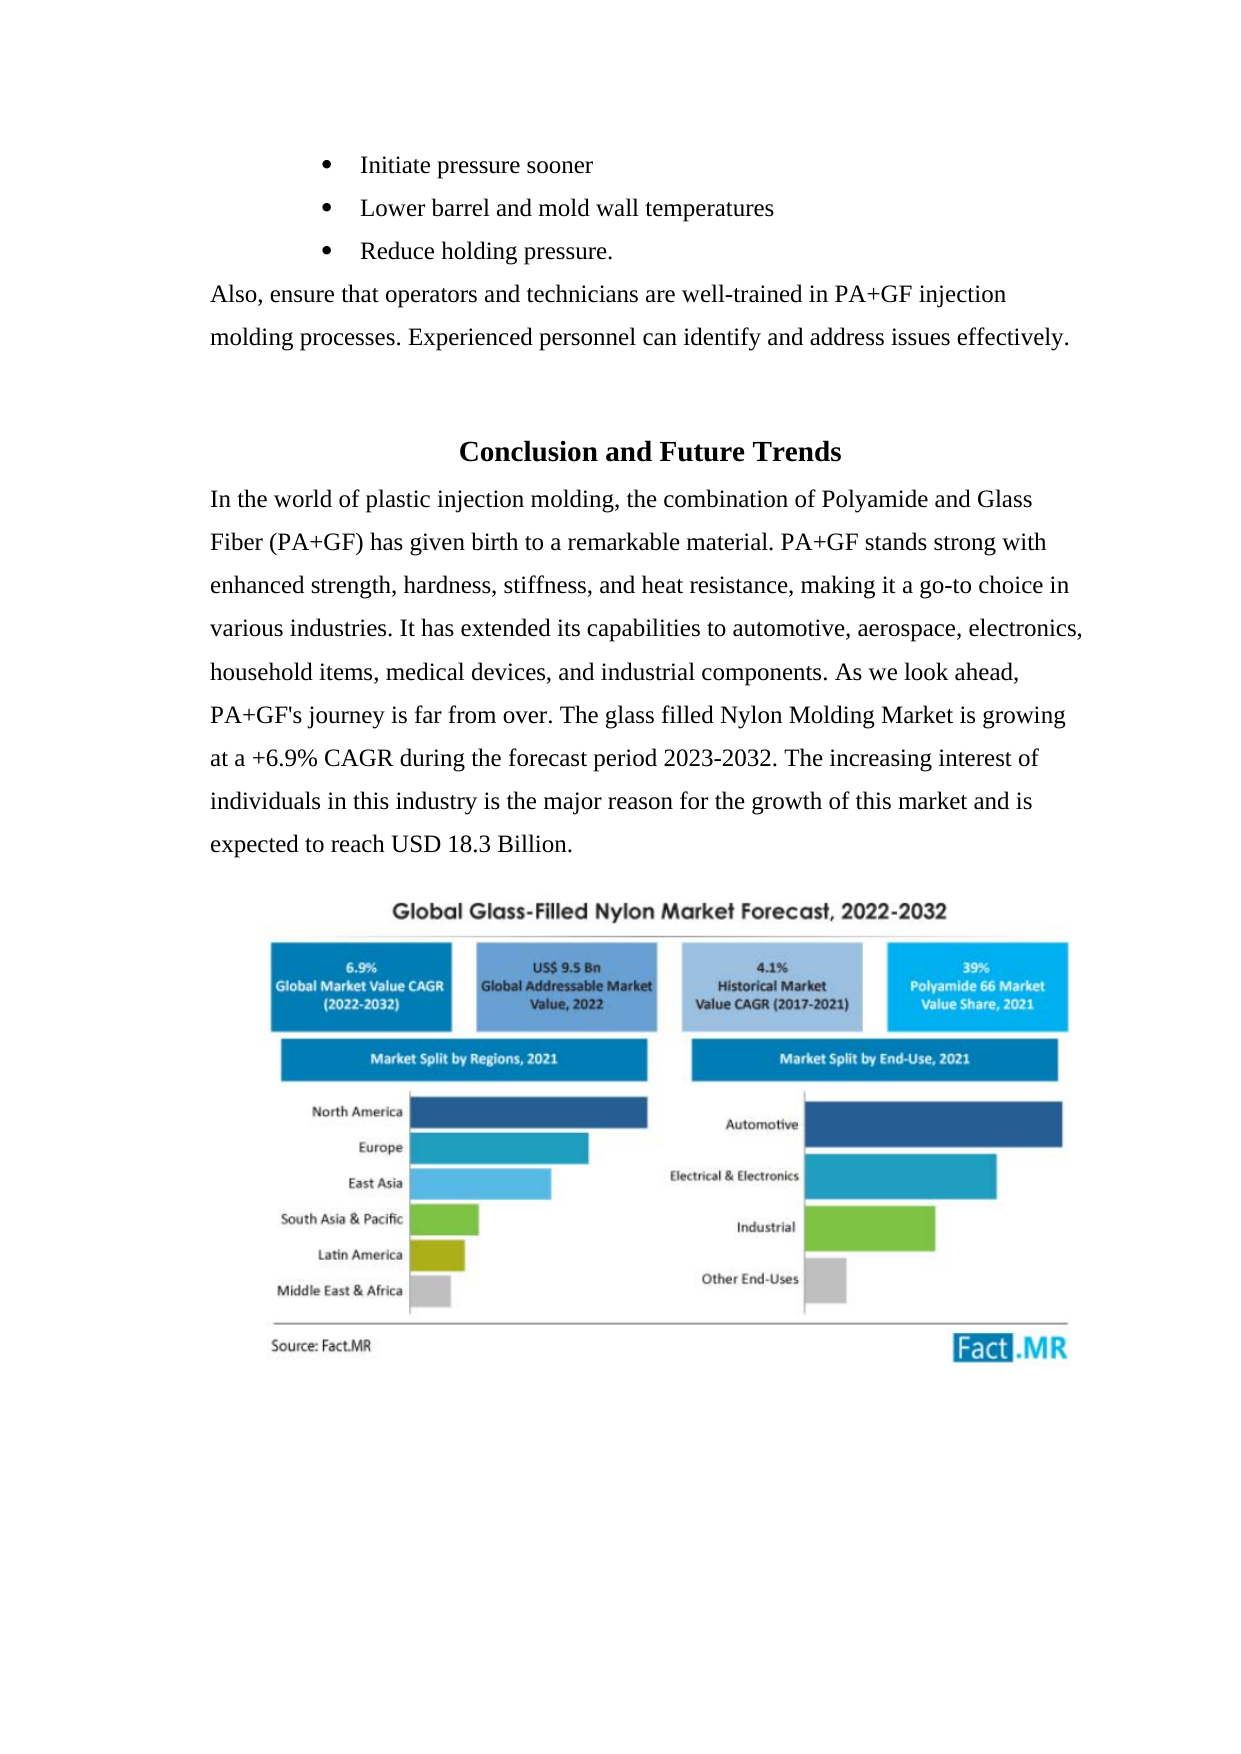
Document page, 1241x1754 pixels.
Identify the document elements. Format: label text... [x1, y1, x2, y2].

list Reduce holding pressure. [322, 236, 1090, 265]
text In the world of plastic injection molding, the combination of Polyamide and Glass Fiber (PA+GF) has given birth to a remarkable material. PA+GF stands strong with enhanced strength, hardness, stiffness, and heat resistance, making it a go-to choice in various industries. It has extended its capabilities to automotive, aerospace, electronics, household items, medical devices, and industrial components. As we look ahead, PA+GF's journey is far from over. The glass filled Nylon Molding Market is growing at a +6.9% CAGR during the forecast period 2023-2032. The increasing interest of individuals in this industry is the major reason for the growth of this market and is expected to reach USD 18.3 Billion. [210, 484, 1090, 872]
text Also, ensure that operators and technicians are well-trained in PA+GF injection molding processes. Experienced personnel can identify and address issues effectively. [210, 279, 1090, 351]
list Initiate pressure sooner [322, 150, 1090, 179]
picture [210, 872, 1091, 1379]
subtitle Conclusion and Future Trends [210, 434, 1090, 467]
list Lower barrel and mold wall temperatures [322, 193, 1090, 222]
